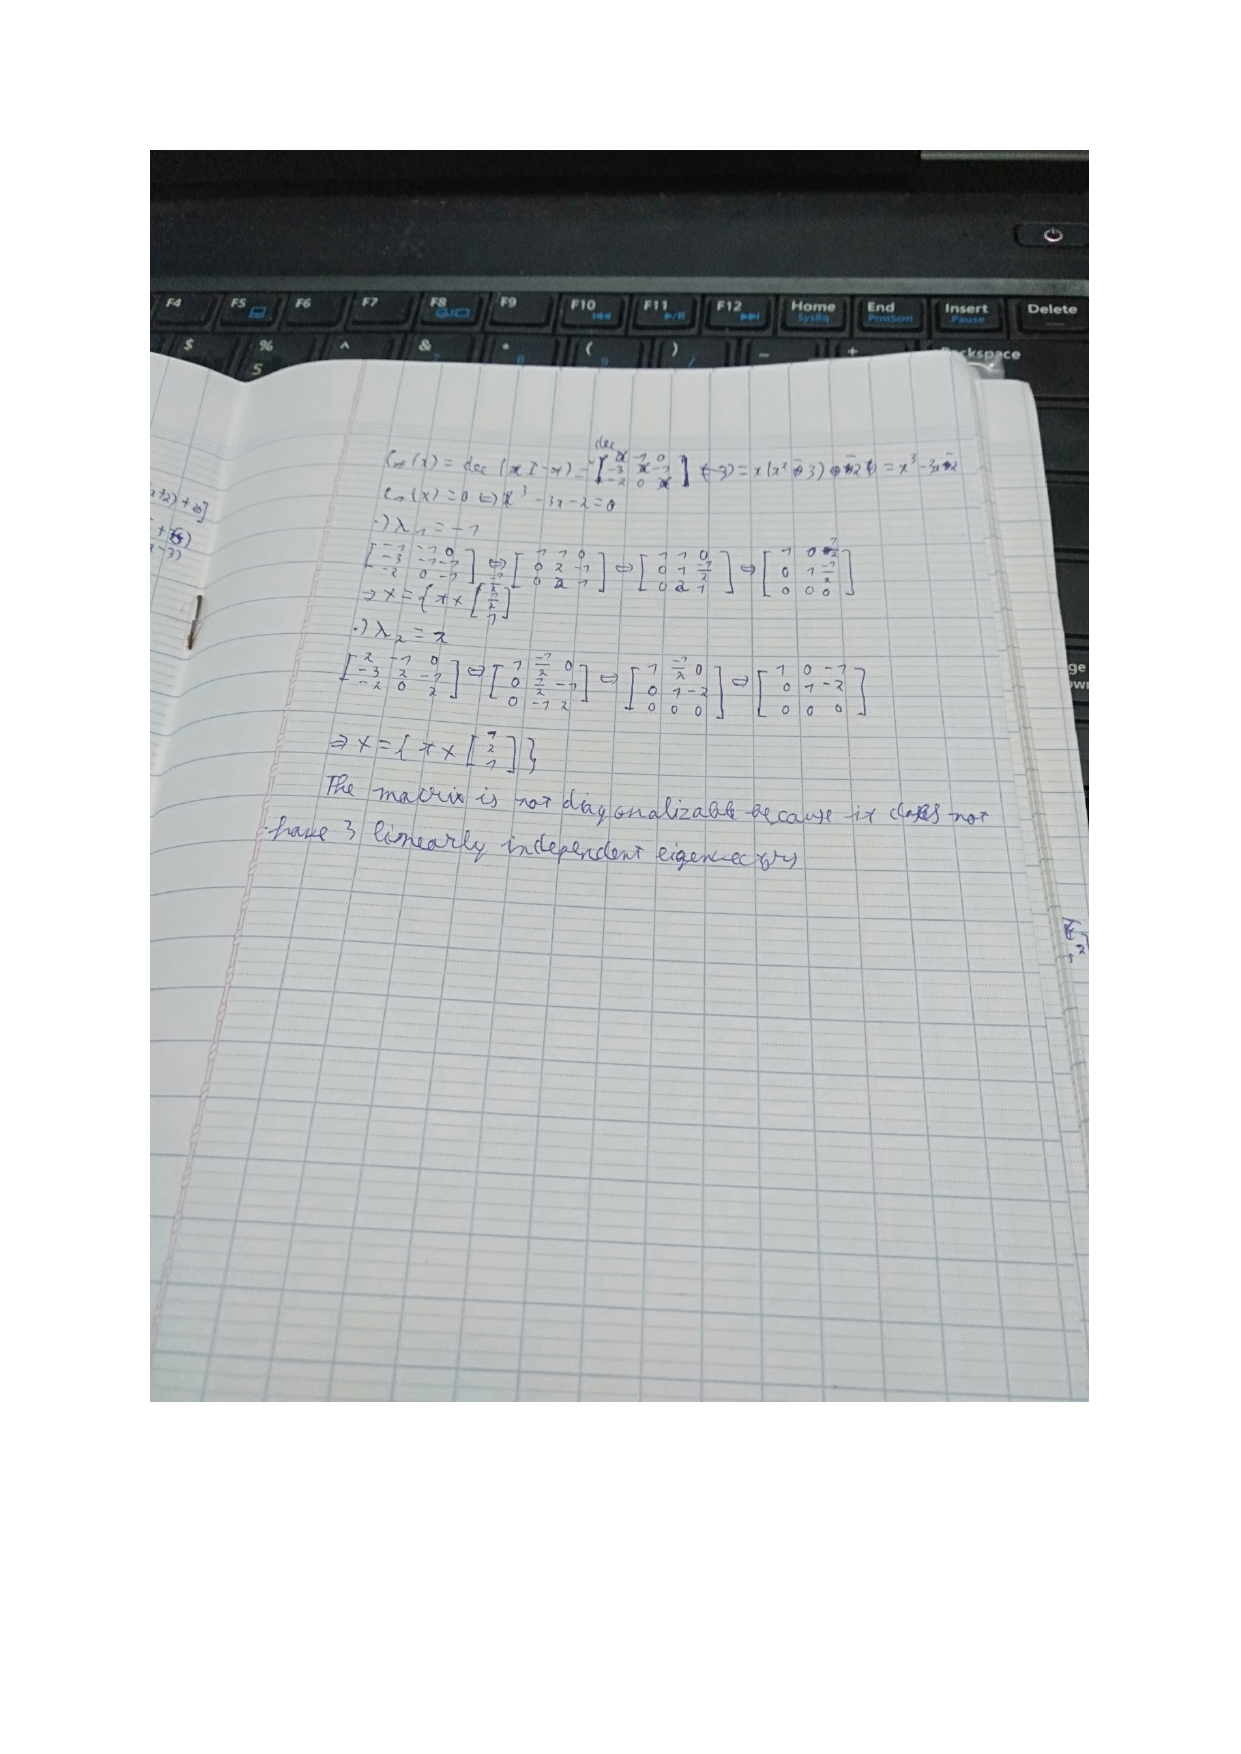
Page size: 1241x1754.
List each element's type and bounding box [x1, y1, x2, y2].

picture [150, 150, 1089, 1402]
